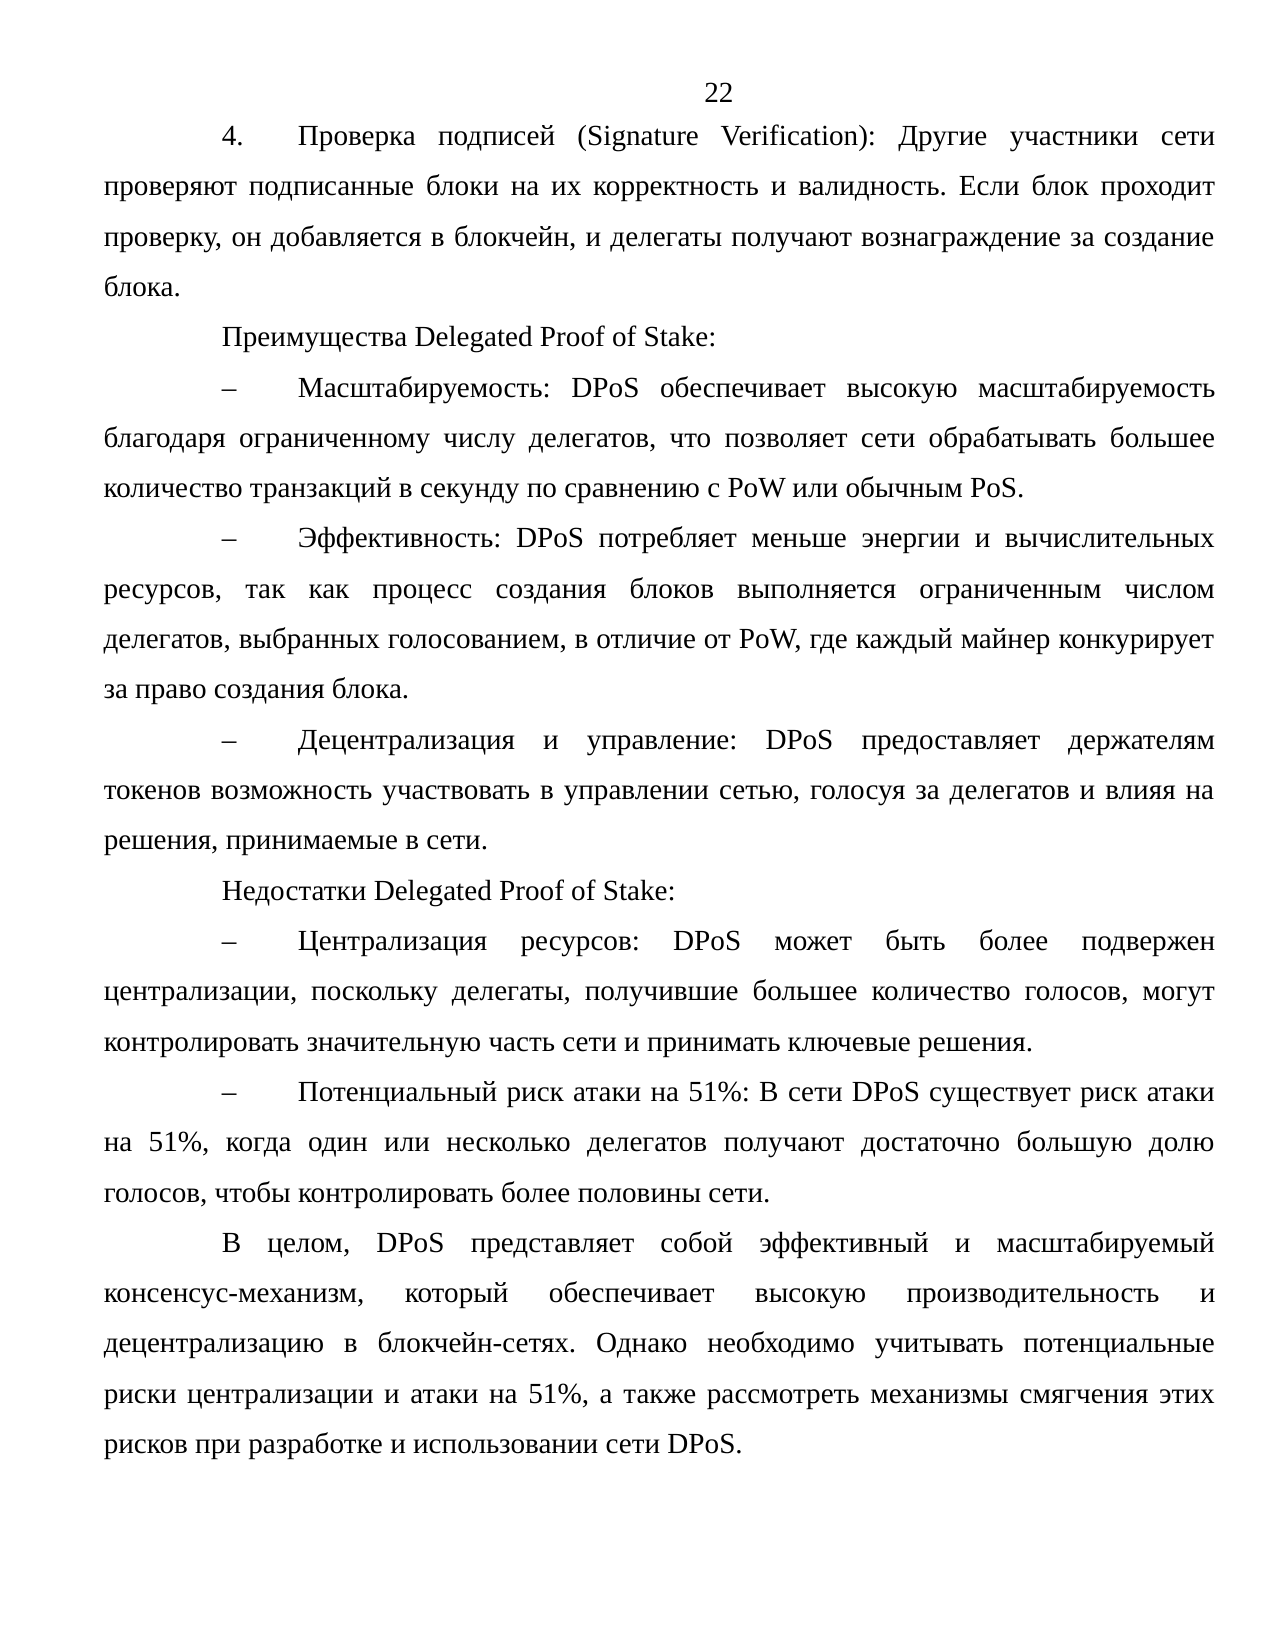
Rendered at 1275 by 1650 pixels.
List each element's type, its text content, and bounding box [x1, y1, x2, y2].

text Преимущества Delegated Proof of Stake: [103, 319, 1216, 353]
list Масштабируемость: DPoS обеспечивает высокую масштабируемость благодаря ограниченному числу делегатов, что позволяет сети обрабатывать большее количество транзакций в секунду по сравнению с PoW или обычным PoS. [103, 370, 1216, 504]
list Децентрализация и управление: DPoS предоставляет держателям токенов возможность участвовать в управлении сетью, голосуя за делегатов и влияя на решения, принимаемые в сети. [103, 722, 1216, 856]
list Проверка подписей (Signature Verification): Другие участники сети проверяют подписанные блоки на их корректность и валидность. Если блок проходит проверку, он добавляется в блокчейн, и делегаты получают вознаграждение за создание блока. [103, 118, 1216, 303]
text Недостатки Delegated Proof of Stake: [103, 873, 1216, 906]
text В целом, DPoS представляет собой эффективный и масштабируемый консенсус-механизм, который обеспечивает высокую производительность и децентрализацию в блокчейн-сетях. Однако необходимо учитывать потенциальные риски централизации и атаки на 51%, а также рассмотреть механизмы смягчения этих рисков при разработке и использовании сети DPoS. [103, 1225, 1216, 1460]
list Эффективность: DPoS потребляет меньше энергии и вычислительных ресурсов, так как процесс создания блоков выполняется ограниченным числом делегатов, выбранных голосованием, в отличие от PoW, где каждый майнер конкурирует за право создания блока. [103, 521, 1216, 705]
list Централизация ресурсов: DPoS может быть более подвержен централизации, поскольку делегаты, получившие большее количество голосов, могут контролировать значительную часть сети и принимать ключевые решения. [103, 923, 1216, 1057]
list Потенциальный риск атаки на 51%: В сети DPoS существует риск атаки на 51%, когда один или несколько делегатов получают достаточно большую долю голосов, чтобы контролировать более половины сети. [103, 1074, 1216, 1208]
